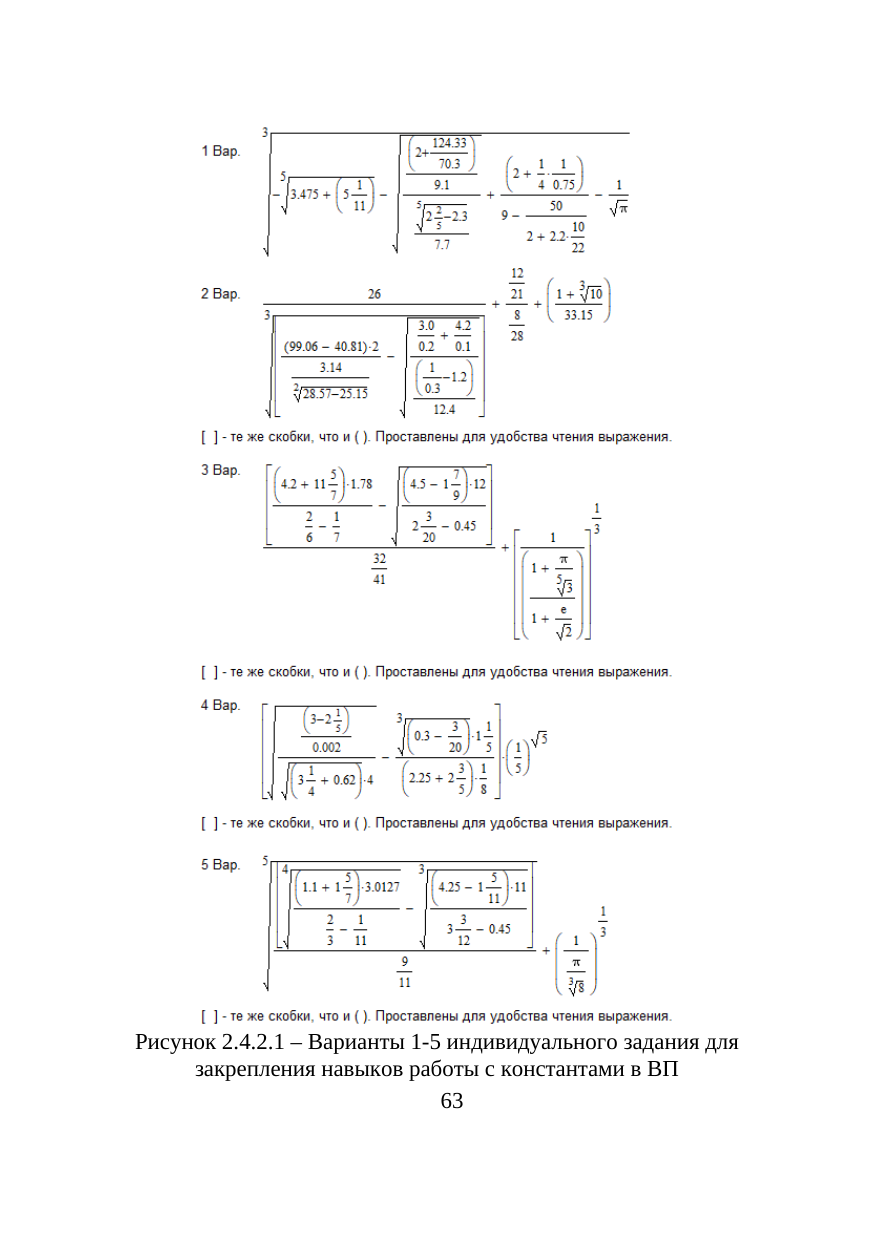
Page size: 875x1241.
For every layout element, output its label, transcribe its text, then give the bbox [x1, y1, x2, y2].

picture [196, 118, 678, 1029]
text Рисунок 2.4.2.1 – Варианты 1-5 индивидуального задания для закрепления навыков работы с константами в ВП [118, 1028, 756, 1081]
